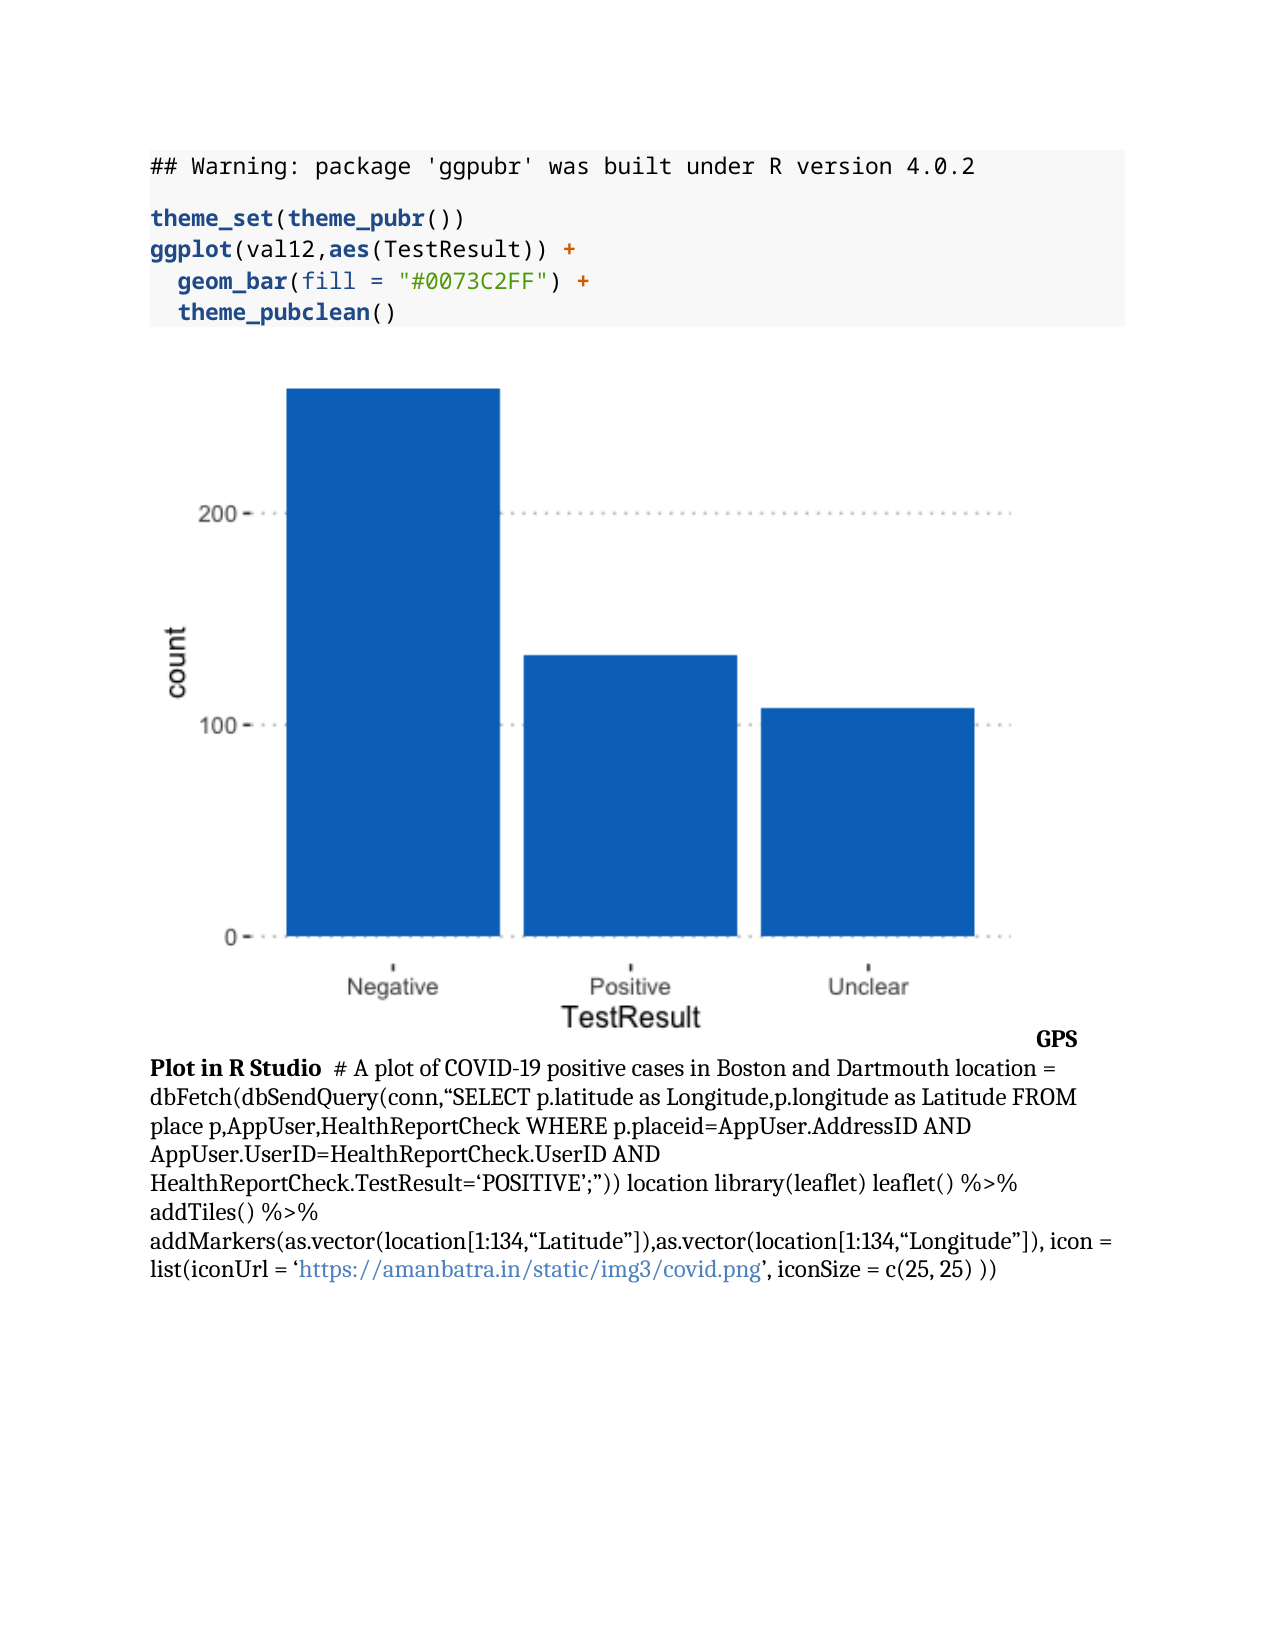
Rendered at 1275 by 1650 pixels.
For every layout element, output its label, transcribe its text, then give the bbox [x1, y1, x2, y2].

picture [150, 347, 1025, 1048]
text theme_set(theme_pubr()) ggplot(val12,aes(TestResult)) + geom_bar(fill = "#0073C2FF") + theme_pubclean() [150, 202, 1125, 327]
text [150, 348, 1125, 1284]
text ## Warning: package 'ggpubr' was built under R version 4.0.2 [150, 150, 1125, 181]
